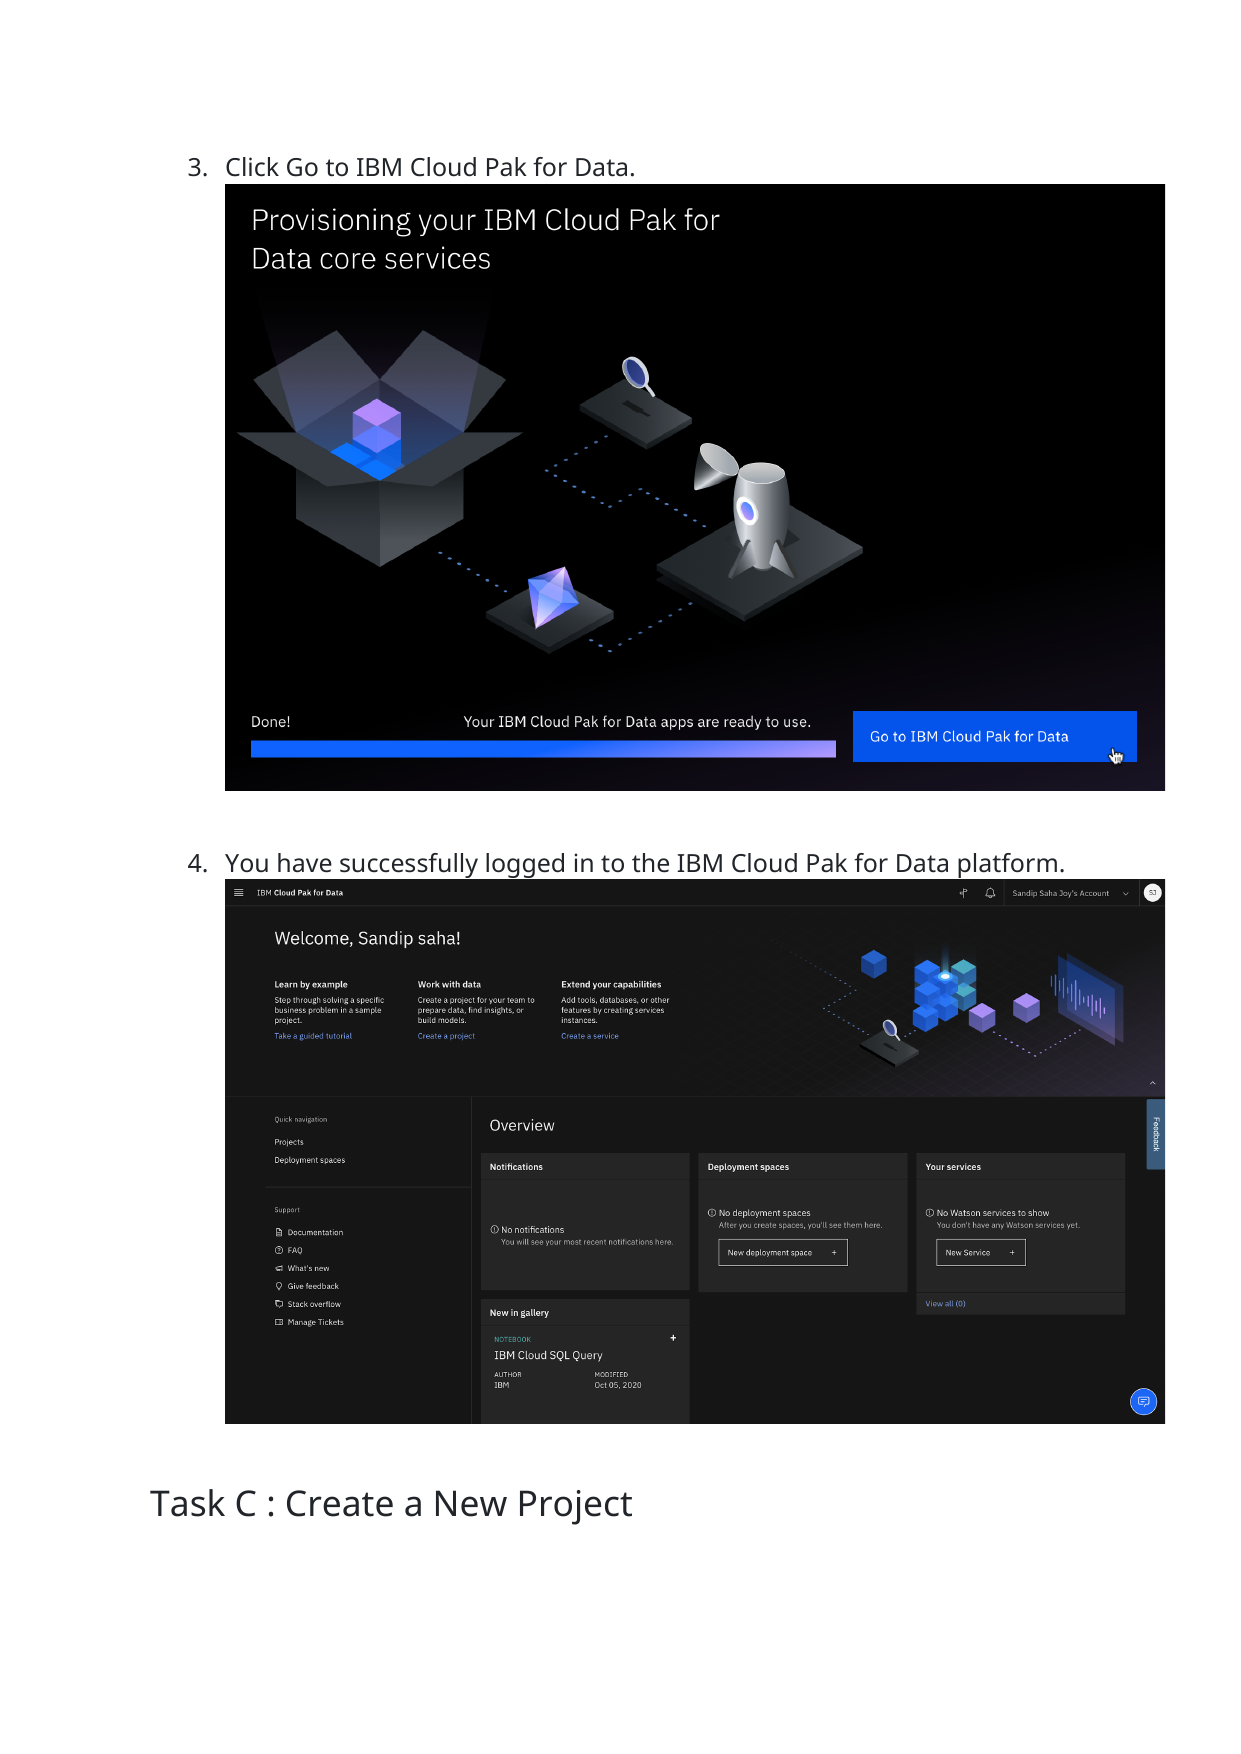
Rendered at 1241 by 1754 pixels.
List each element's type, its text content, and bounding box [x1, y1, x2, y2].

subtitle Task C : Create a New Project [150, 1447, 1090, 1527]
picture [225, 879, 1166, 1424]
picture [225, 184, 1166, 791]
